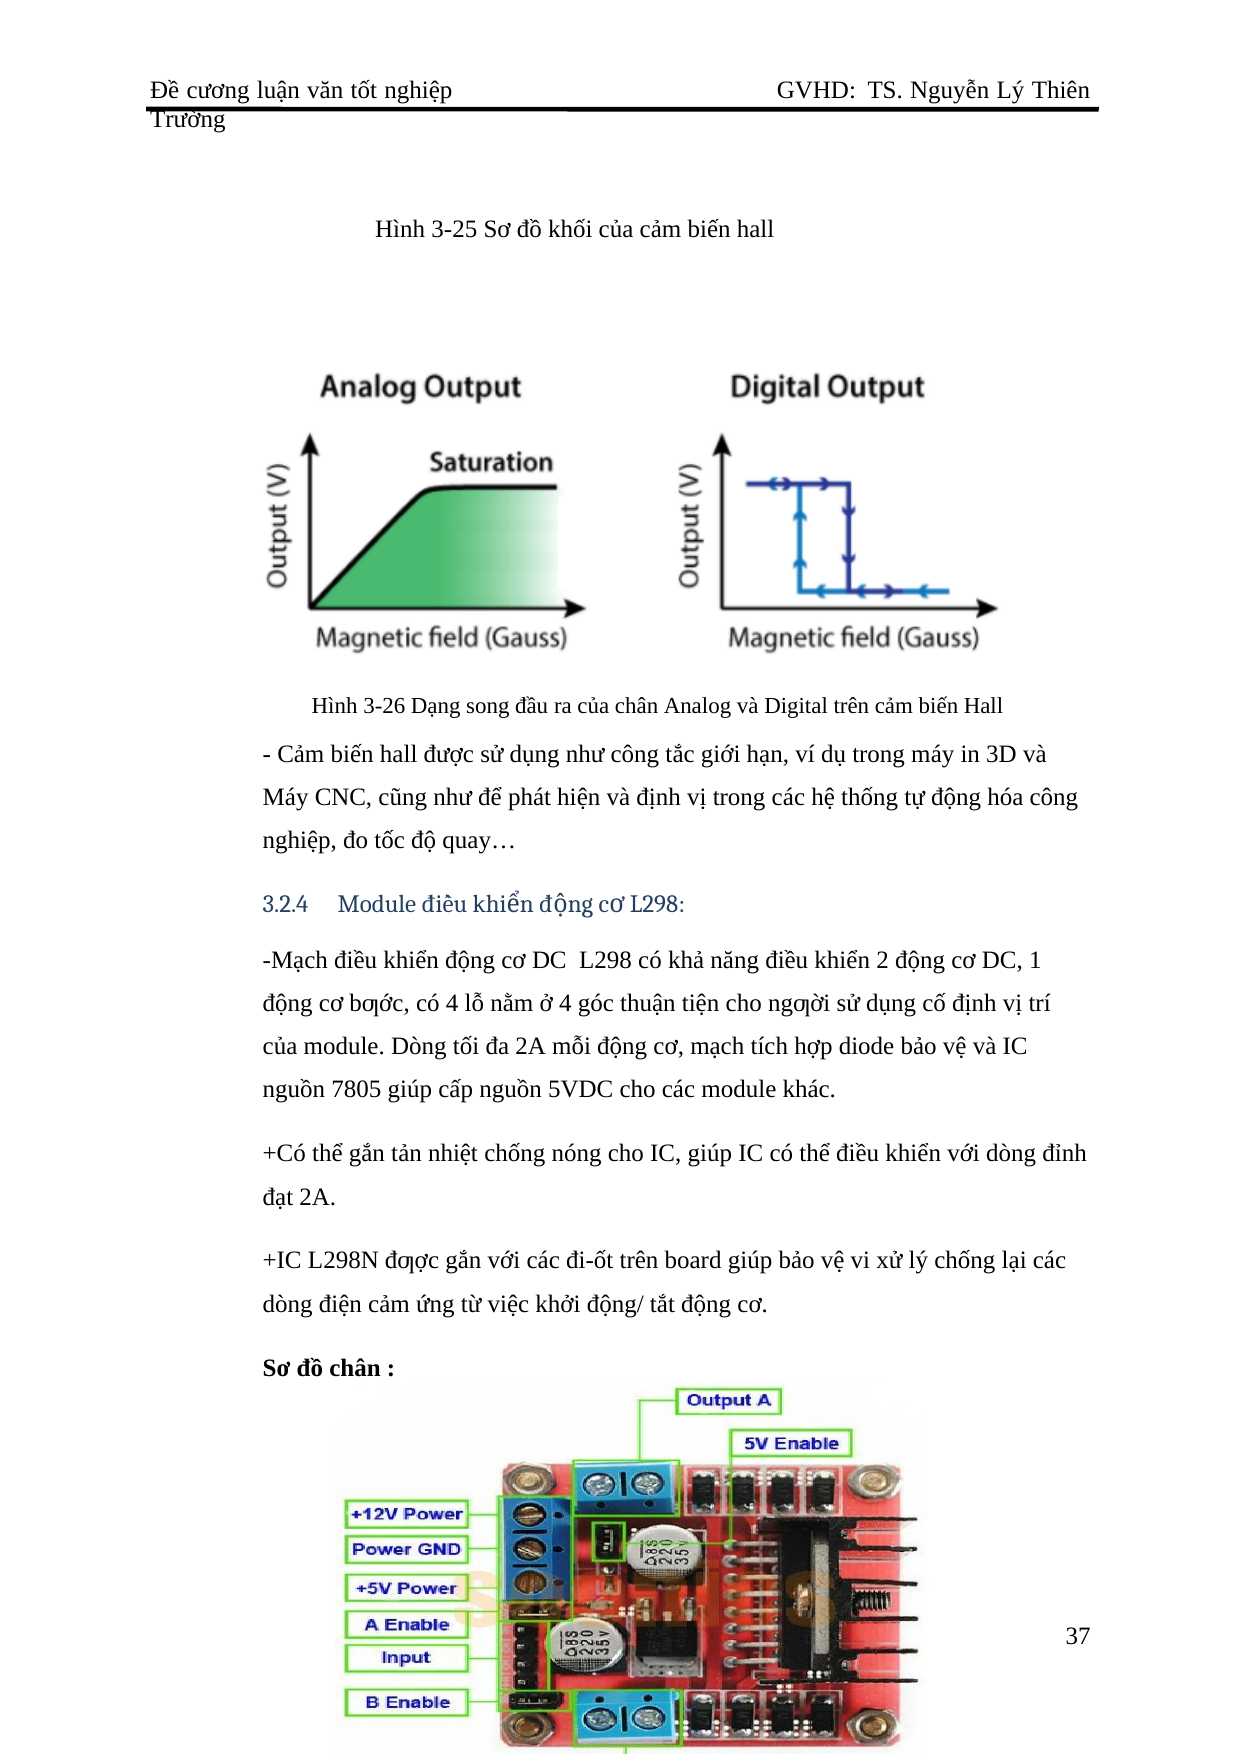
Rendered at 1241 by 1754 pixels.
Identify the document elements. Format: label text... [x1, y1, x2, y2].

picture [334, 1381, 929, 1754]
text +IC L298N đƣợc gắn với các đi-ốt trên board giúp bảo vệ vi xử lý chống lại các dòng điện cảm ứng từ việc khởi động/ tắt động cơ. [262, 1246, 1090, 1317]
text -Mạch điều khiển động cơ DC L298 có khả năng điều khiển 2 động cơ DC, 1 động cơ bƣớc, có 4 lỗ nằm ở 4 góc thuận tiện cho ngƣời sử dụng cố định vị trí của module. Dòng tối đa 2A mỗi động cơ, mạch tích hợp diode bảo vệ và IC nguồn 7805 giúp cấp nguồn 5VDC cho các module khác. [262, 945, 1090, 1103]
subtitle Module điều khiển động cơ L298: [262, 889, 1090, 918]
picture [228, 347, 1033, 669]
text - Cảm biến hall được sử dụng như công tắc giới hạn, ví dụ trong máy in 3D và Máy CNC, cũng như để phát hiện và định vị trong các hệ thống tự động hóa công nghiệp, đo tốc độ quay… [262, 739, 1090, 854]
text +Có thể gắn tản nhiệt chống nóng cho IC, giúp IC có thể điều khiển với dòng đỉnh đạt 2A. [262, 1138, 1090, 1210]
text Sơ đồ chân : [262, 1353, 1090, 1381]
